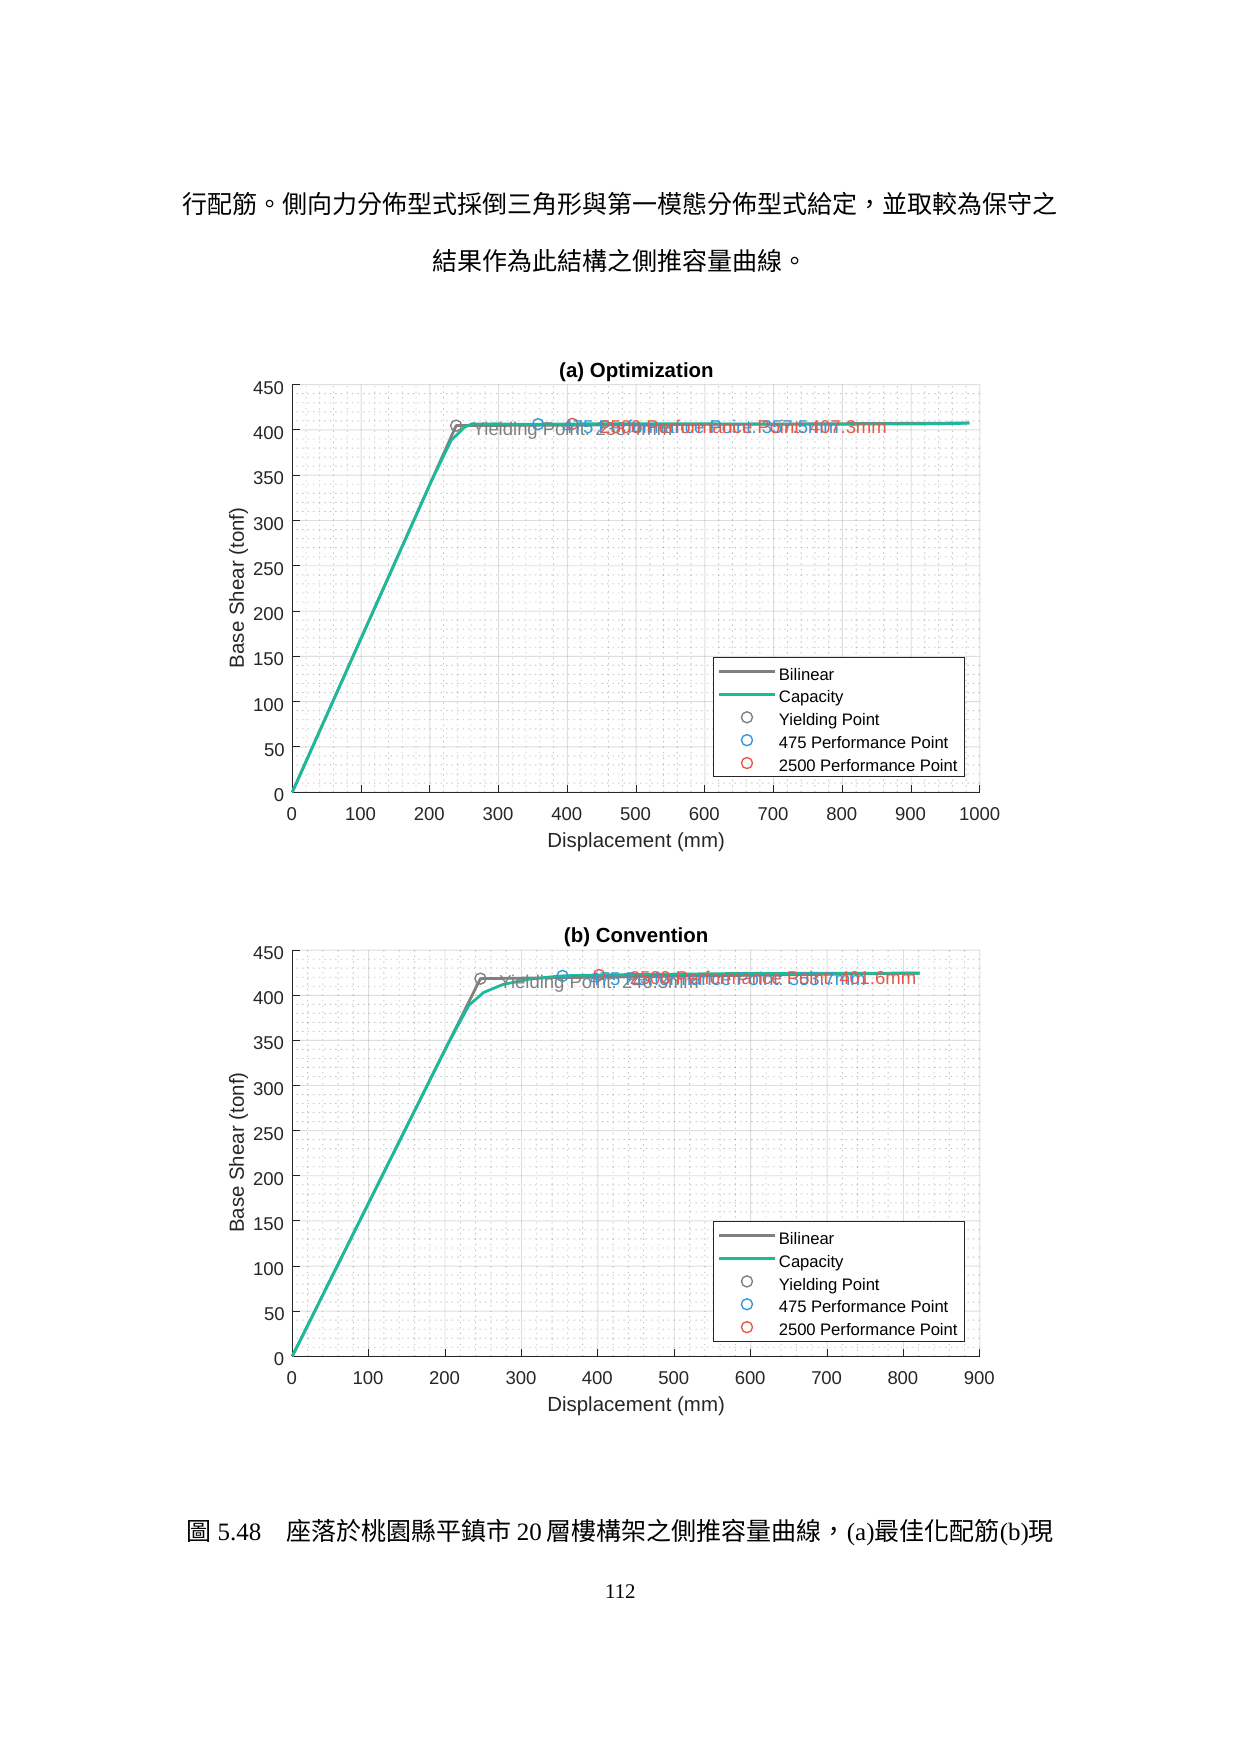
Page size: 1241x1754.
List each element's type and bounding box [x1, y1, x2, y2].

text [177, 184, 1063, 278]
text [177, 1510, 1063, 1548]
